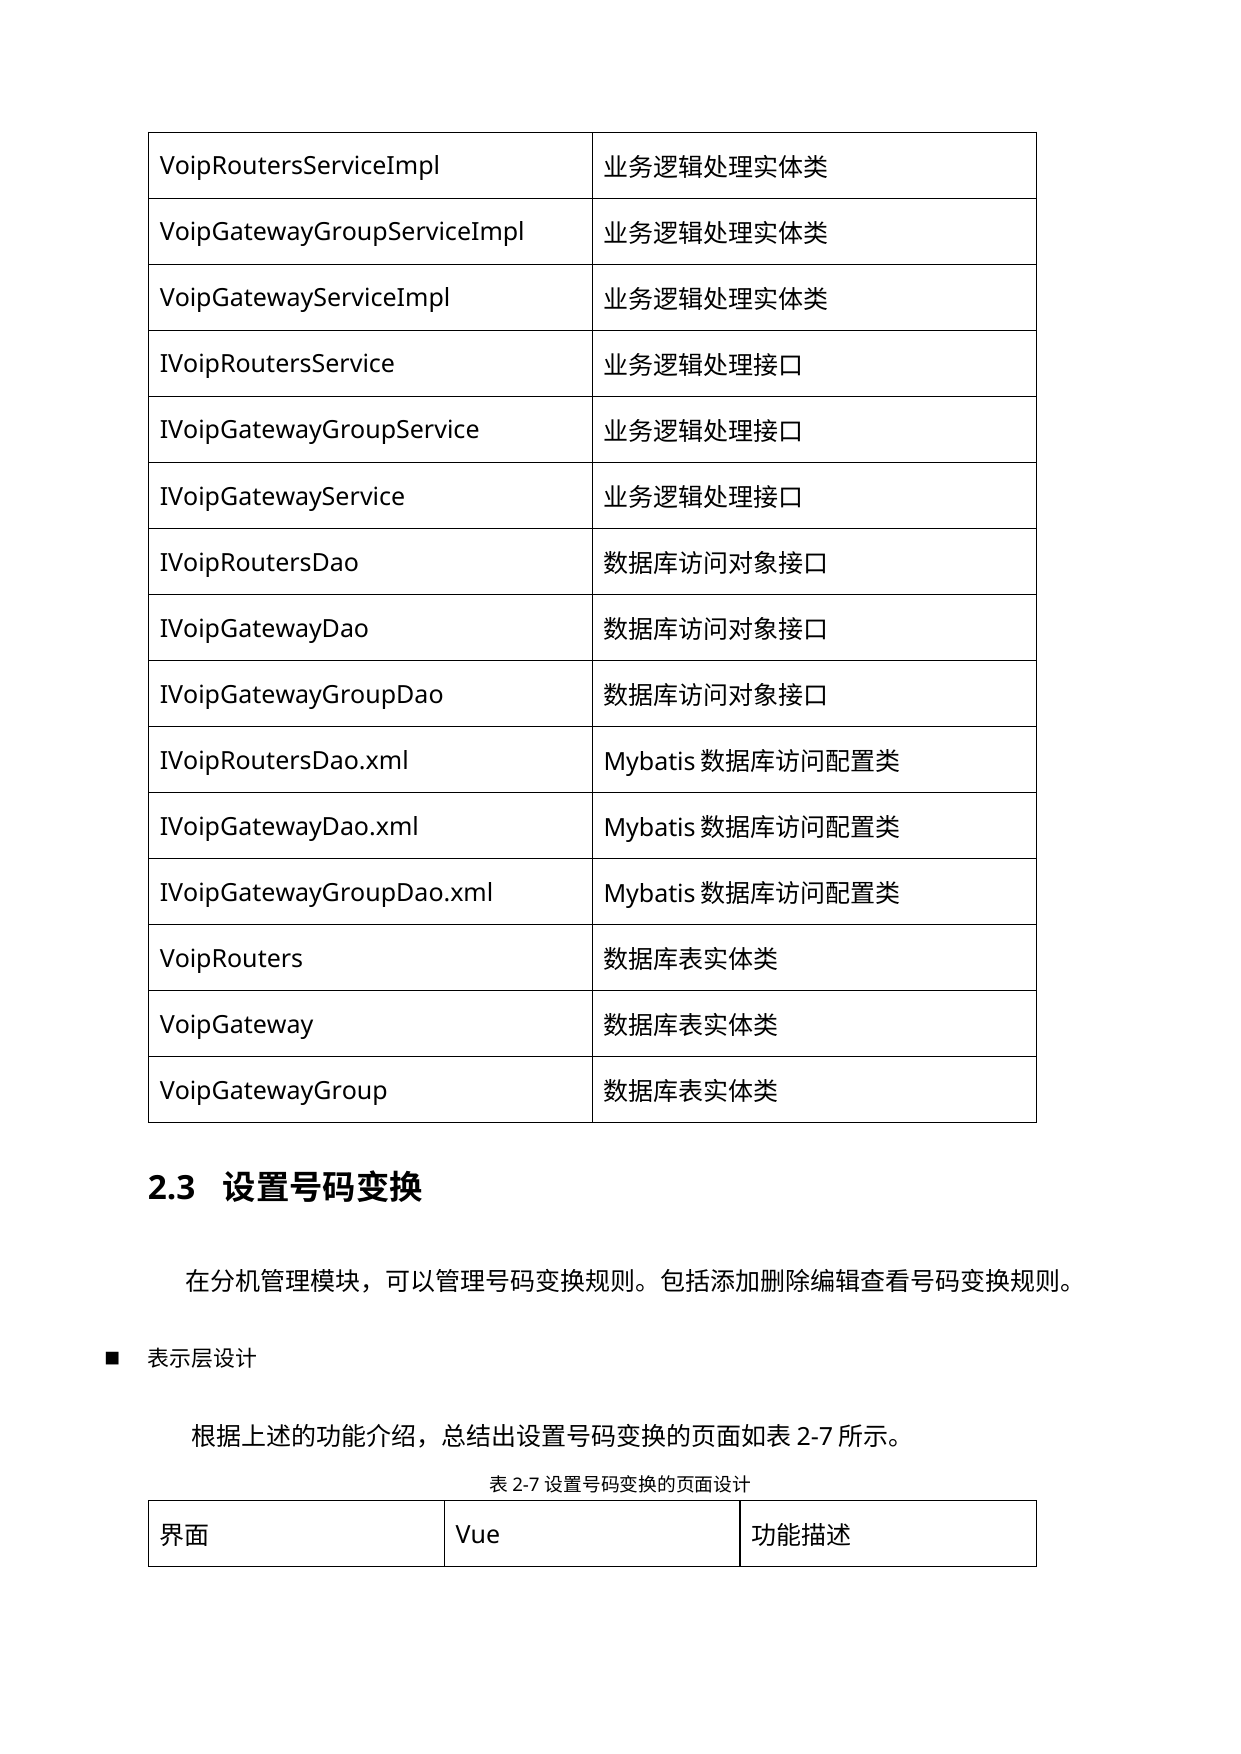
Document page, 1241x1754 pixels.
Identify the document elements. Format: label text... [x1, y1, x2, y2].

table_cell 业务逻辑处理实体类 [593, 199, 1036, 264]
table_cell 数据库访问对象接口 [593, 529, 1036, 594]
table_header 界面 [149, 1501, 444, 1566]
table_cell Mybatis数据库访问配置类 [593, 859, 1036, 924]
subtitle 表示层设计 [104, 1341, 1092, 1373]
table_cell VoipRoutersServiceImpl [149, 133, 592, 198]
table_cell IVoipRoutersDao.xml [149, 727, 592, 792]
table_cell IVoipGatewayService [149, 463, 592, 528]
table_cell 业务逻辑处理接口 [593, 397, 1036, 462]
table_cell Mybatis数据库访问配置类 [593, 727, 1036, 792]
table_cell 数据库访问对象接口 [593, 661, 1036, 726]
table_cell 业务逻辑处理实体类 [593, 133, 1036, 198]
table_header 功能描述 [741, 1501, 1036, 1566]
table_header Vue [445, 1501, 739, 1566]
table_cell IVoipGatewayGroupService [149, 397, 592, 462]
table_cell VoipGatewayServiceImpl [149, 265, 592, 330]
table_cell IVoipRoutersService [149, 331, 592, 396]
list 根据上述的功能介绍，总结出设置号码变换的页面如表2-7所示。 [148, 1402, 1092, 1467]
table_cell IVoipGatewayGroupDao [149, 661, 592, 726]
subtitle 设置号码变换 [148, 1152, 1092, 1217]
table_cell VoipGatewayGroup [149, 1057, 592, 1122]
table_cell 业务逻辑处理实体类 [593, 265, 1036, 330]
table_cell IVoipGatewayDao.xml [149, 793, 592, 858]
table_cell IVoipGatewayDao [149, 595, 592, 660]
table_cell 业务逻辑处理接口 [593, 331, 1036, 396]
text 在分机管理模块，可以管理号码变换规则。包括添加删除编辑查看号码变换规则。 [148, 1247, 1092, 1312]
table_cell IVoipGatewayGroupDao.xml [149, 859, 592, 924]
table_cell 数据库访问对象接口 [593, 595, 1036, 660]
table_cell VoipRouters [149, 925, 592, 990]
table_cell VoipGateway [149, 991, 592, 1056]
table_cell 数据库表实体类 [593, 991, 1036, 1056]
table_cell 业务逻辑处理接口 [593, 463, 1036, 528]
table_cell VoipGatewayGroupServiceImpl [149, 199, 592, 264]
table_cell Mybatis数据库访问配置类 [593, 793, 1036, 858]
list 表2-7 设置号码变换的页面设计 [148, 1467, 1092, 1500]
table_cell 数据库表实体类 [593, 925, 1036, 990]
table_cell 数据库表实体类 [593, 1057, 1036, 1122]
table_cell IVoipRoutersDao [149, 529, 592, 594]
